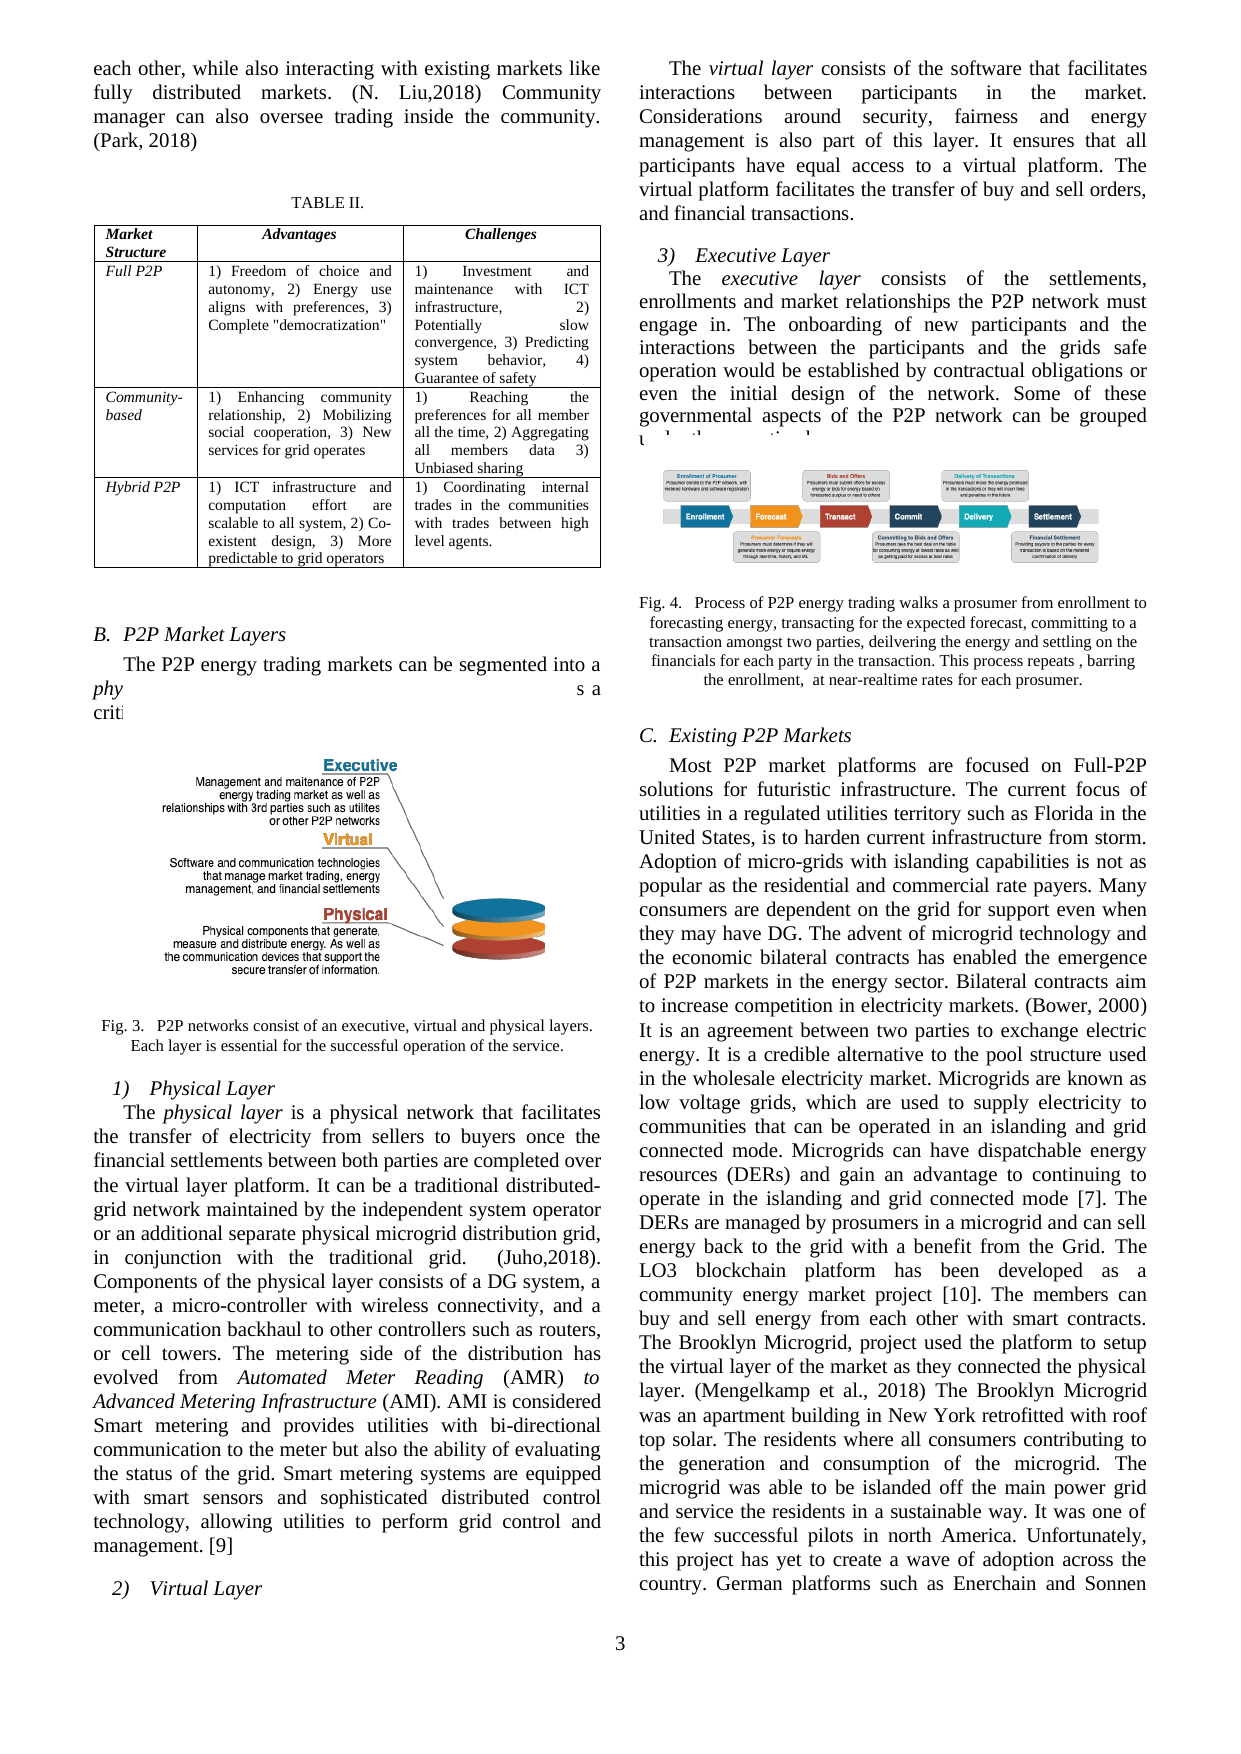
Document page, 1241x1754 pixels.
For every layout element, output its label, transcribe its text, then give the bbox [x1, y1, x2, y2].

subtitle Physical Layer [93, 1075, 601, 1100]
table_cell 1) ICT infrastructure and computation effort are scalable to all system, 2) Co-existent design, 3) More predictable to grid operators [198, 478, 403, 567]
picture [663, 470, 1099, 563]
subtitle Existing P2P Markets [639, 722, 1147, 747]
text The virtual layer consists of the software that facilitates interactions between participants in the market. Considerations around security, fairness and energy management is also part of this layer. It ensures that all participants have equal access to a virtual platform. The virtual platform facilitates the transfer of buy and sell orders, and financial transactions. [639, 56, 1147, 225]
text P2P networks consist of an executive, virtual and physical layers. Each layer is essential for the successful operation of the service. [93, 1016, 601, 1054]
table_header Market Structure [95, 226, 197, 261]
table_header Advantages [198, 226, 403, 261]
table_cell 1) Investment and maintenance with ICT infrastructure, 2) Potentially slow convergence, 3) Predicting system behavior, 4) Guarantee of safety [404, 262, 600, 387]
text The P2P energy trading markets can be segmented into a physical, virtual, and executive layer. Each layer contains a critical component of the P2P market structure. [93, 652, 601, 724]
subtitle Executive Layer [639, 242, 1147, 267]
table_cell 1) Reaching the preferences for all member all the time, 2) Aggregating all members data 3) Unbiased sharing [404, 388, 600, 477]
table_cell Hybrid P2P [95, 478, 197, 567]
subtitle P2P Market Layers [93, 622, 601, 646]
table_cell Community-based [95, 388, 197, 477]
table_header Challenges [404, 226, 600, 261]
table_cell Full P2P [95, 262, 197, 387]
picture [155, 749, 545, 977]
text The physical layer is a physical network that facilitates the transfer of electricity from sellers to buyers once the financial settlements between both parties are completed over the virtual layer platform. It can be a traditional distributed-grid network maintained by the independent system operator or an additional separate physical microgrid distribution grid, in conjunction with the traditional grid. (Juho,2018). Components of the physical layer consists of a DG system, a meter, a micro-controller with wireless connectivity, and a communication backhaul to other controllers such as routers, or cell towers. The metering side of the distribution has evolved from Automated Meter Reading (AMR) to Advanced Metering Infrastructure (AMI). AMI is considered Smart metering and provides utilities with bi-directional communication to the meter but also the ability of evaluating the status of the grid. Smart metering systems are equipped with smart sensors and sophisticated distributed control technology, allowing utilities to perform grid control and management. [93, 1100, 601, 1557]
table_cell 1) Enhancing community relationship, 2) Mobilizing social cooperation, 3) New services for grid operates [198, 388, 403, 477]
text The executive layer consists of the settlements, enrollments and market relationships the P2P network must engage in. The onboarding of new participants and the interactions between the participants and the grids safe operation would be established by contractual obligations or even the initial design of the network. Some of these governmental aspects of the P2P network can be grouped under the executive layer. [639, 267, 1147, 450]
text Process of P2P energy trading walks a prosumer from enrollment to forecasting energy, transacting for the expected forecast, committing to a transaction amongst two parties, deilvering the energy and settling on the financials for each party in the transaction. This process repeats , barring the enrollment, at near-realtime rates for each prosumer. [639, 593, 1147, 689]
table_cell 1) Freedom of choice and autonomy, 2) Energy use aligns with preferences, 3) Complete "democratization" [198, 262, 403, 387]
subtitle Virtual Layer [93, 1575, 601, 1600]
table_cell 1) Coordinating internal trades in the communities with trades between high level agents. [404, 478, 600, 567]
